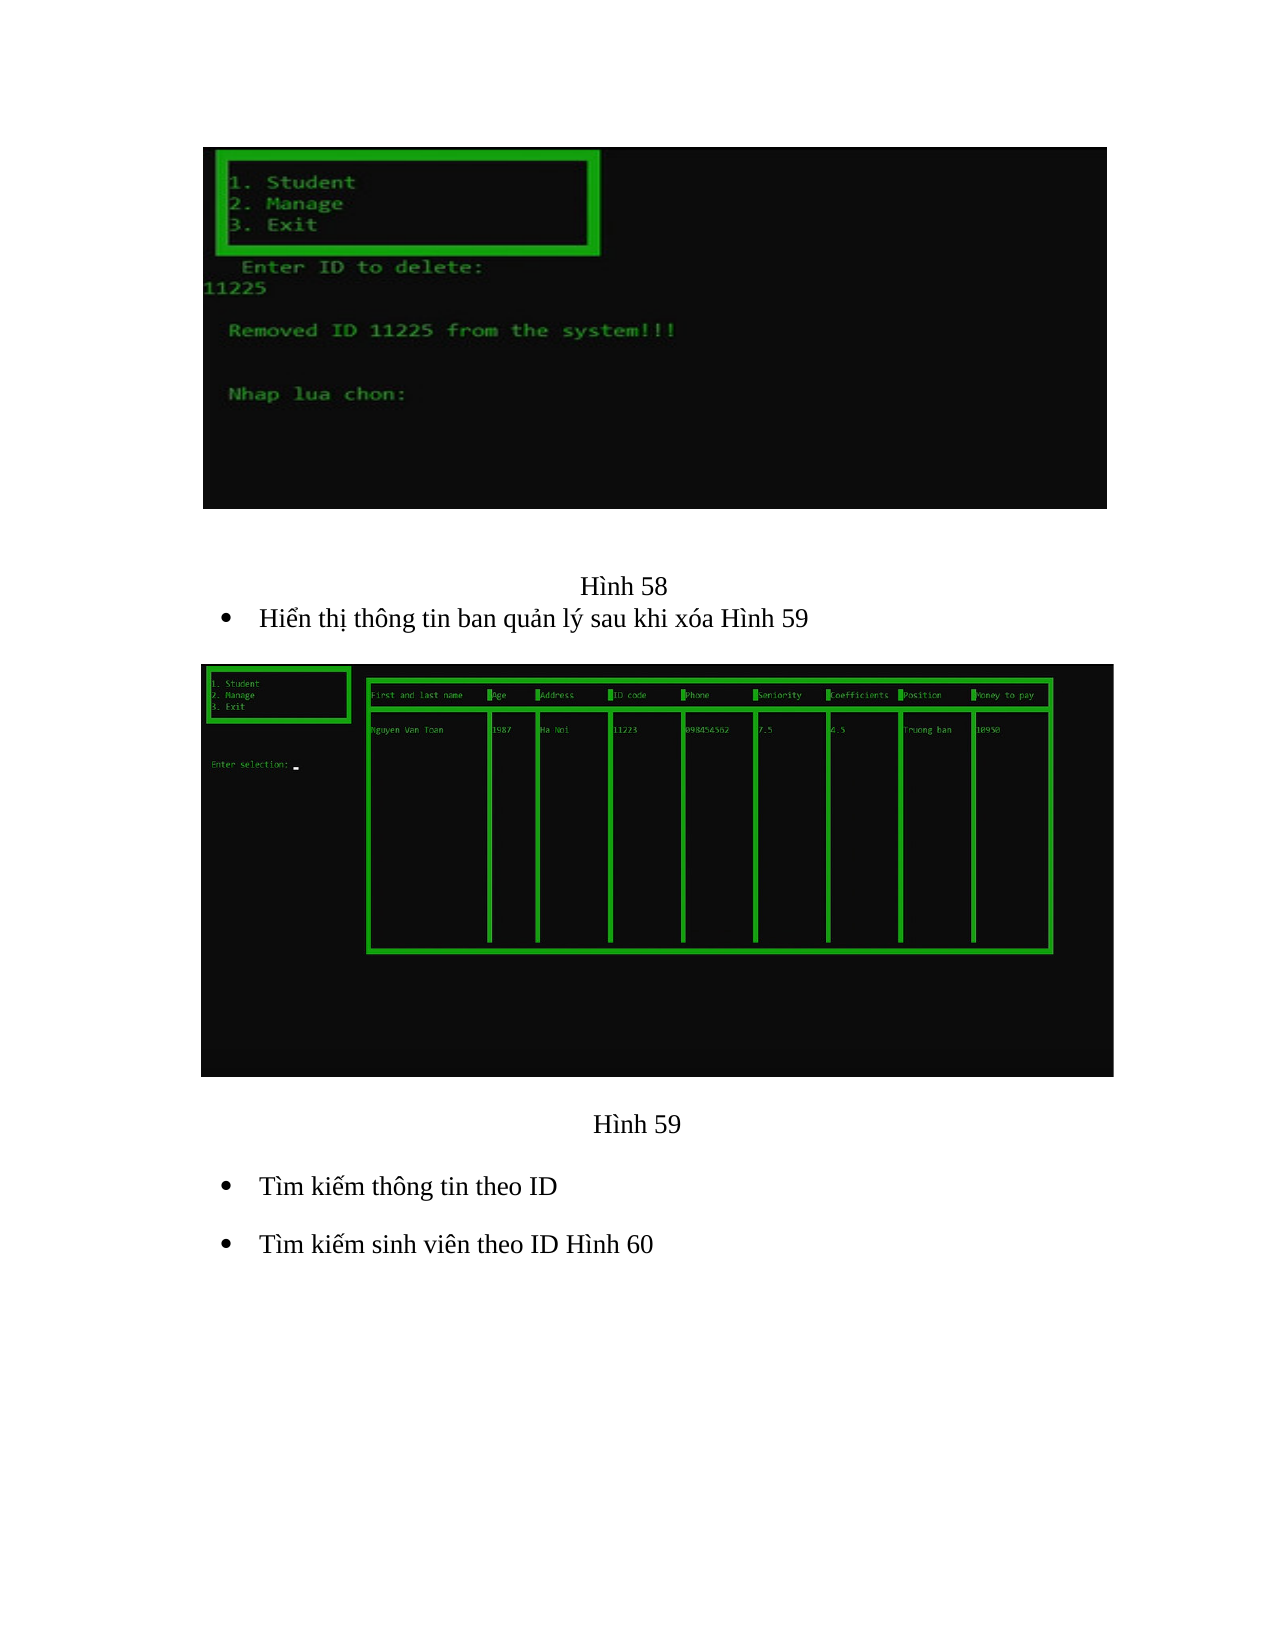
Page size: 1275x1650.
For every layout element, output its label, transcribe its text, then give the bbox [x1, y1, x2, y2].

picture [201, 664, 1114, 1077]
picture [203, 147, 1107, 509]
text Hình 58 [177, 571, 1157, 602]
list Tìm kiếm sinh viên theo ID Hình 60 [221, 1228, 1157, 1259]
text Hình 59 [221, 1108, 1157, 1139]
list Tìm kiếm thông tin theo ID [221, 1170, 1157, 1202]
list Hiển thị thông tin ban quản lý sau khi xóa Hình 59 [221, 602, 1157, 633]
